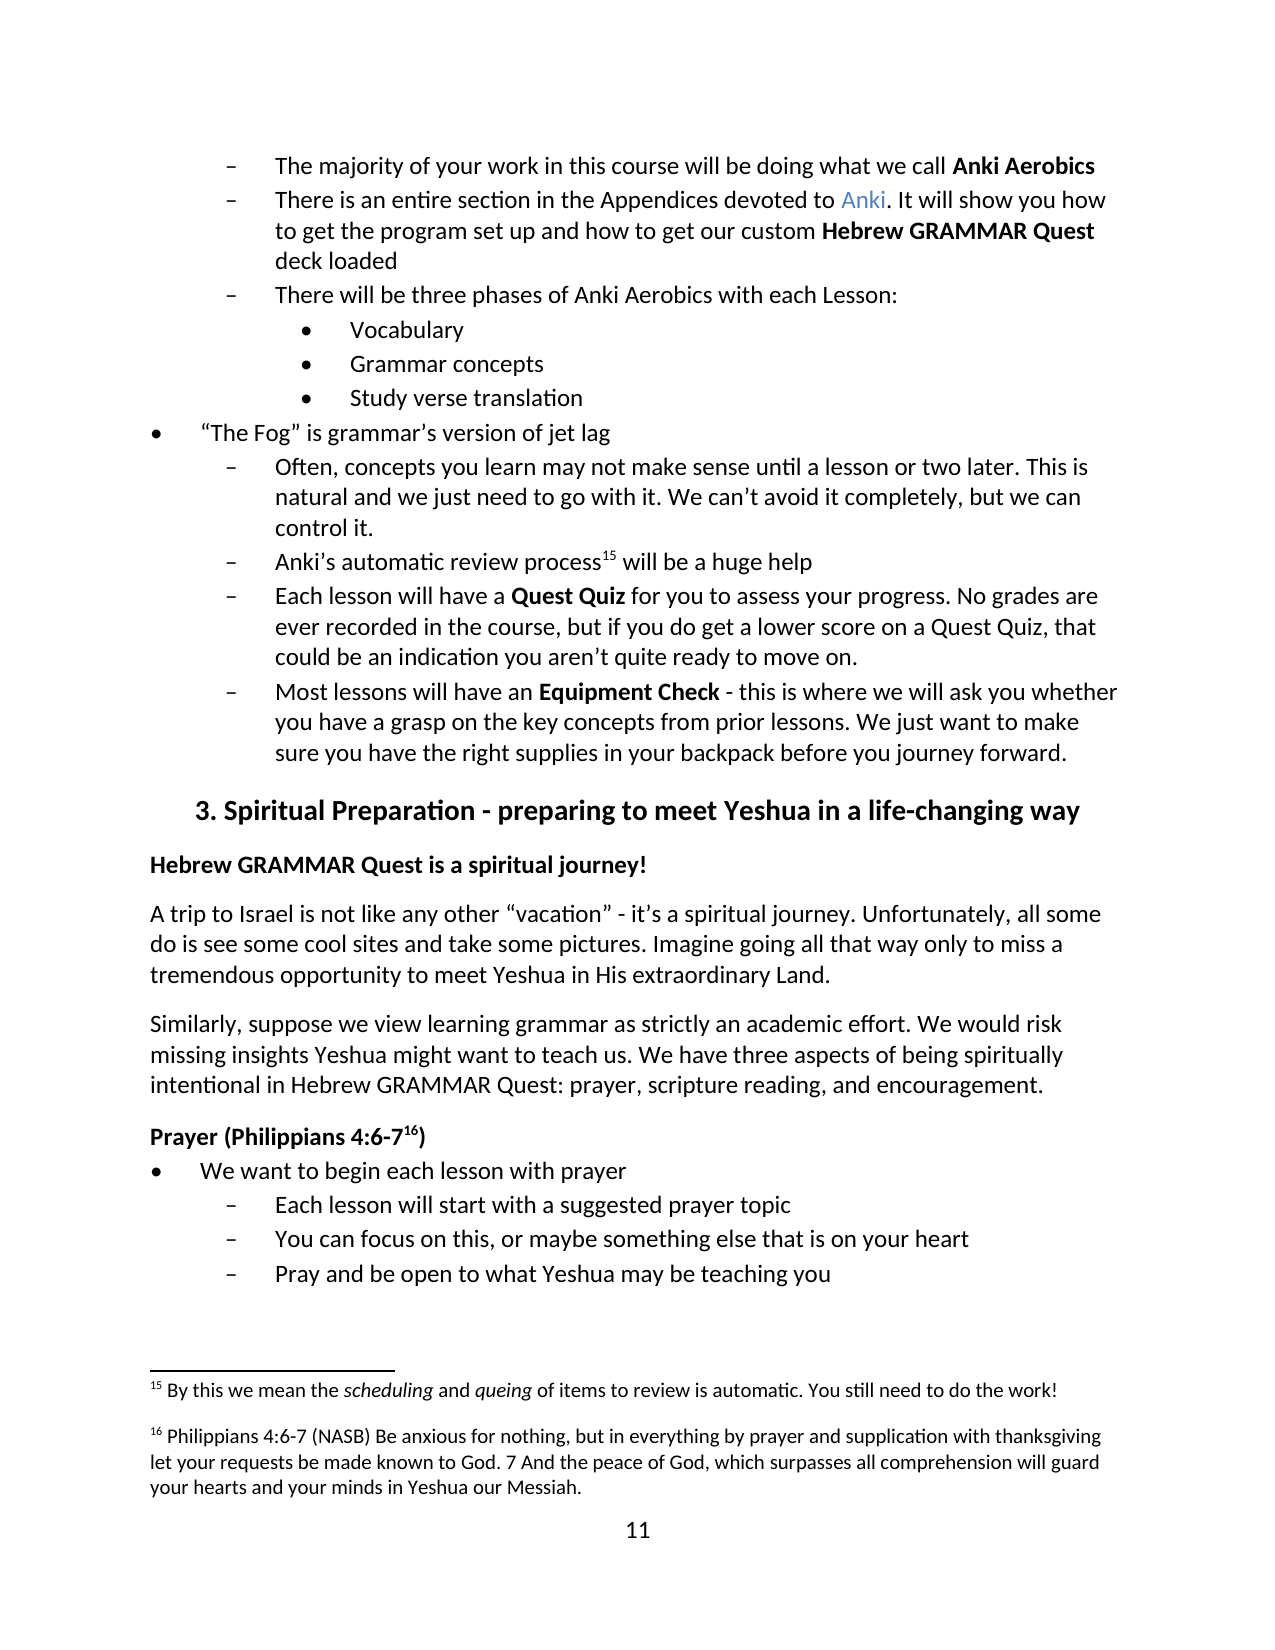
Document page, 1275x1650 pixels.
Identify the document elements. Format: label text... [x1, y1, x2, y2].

list There will be three phases of Anki Aerobics with each Lesson: [225, 279, 1125, 310]
list Grammar concepts [300, 348, 1125, 379]
list Study verse translation [300, 382, 1125, 413]
list There is an entire section in the Appendices devoted to Anki. It will show you how to get the program set up and how to get our custom Hebrew GRAMMAR Quest deck loaded [225, 184, 1125, 276]
list “The Fog” is grammar’s version of jet lag [150, 417, 1125, 447]
list Pray and be open to what Yeshua may be teaching you [225, 1258, 1125, 1288]
text Similarly, suppose we view learning grammar as strictly an academic effort. We would risk missing insights Yeshua might want to teach us. We have three aspects of being spiritually intentional in Hebrew GRAMMAR Quest: prayer, scripture reading, and encouragement. [150, 1008, 1125, 1100]
list Anki’s automatic review process will be a huge help [225, 546, 1125, 577]
list We want to begin each lesson with prayer [150, 1155, 1125, 1186]
list The majority of your work in this course will be doing what we call Anki Aerobics [225, 150, 1125, 181]
list Often, concepts you learn may not make sense until a lesson or two later. This is natural and we just need to go with it. We can’t avoid it completely, but we can control it. [225, 451, 1125, 542]
list Most lessons will have an Equipment Check - this is where we will ask you whether you have a grasp on the key concepts from prior lessons. We just want to make sure you have the right supplies in your backpack before you journey forward. [225, 676, 1125, 767]
subtitle 3. Spiritual Preparation - preparing to meet Yeshua in a life-changing way [150, 792, 1125, 828]
list Vocabulary [300, 314, 1125, 344]
list You can focus on this, or maybe something else that is on your heart [225, 1224, 1125, 1254]
subtitle Hebrew GRAMMAR Quest is a spiritual journey! [150, 849, 1125, 879]
list Each lesson will have a Quest Quiz for you to assess your progress. No grades are ever recorded in the course, but if you do get a lower score on a Quest Quiz, that could be an indication you aren’t quite ready to move on. [225, 581, 1125, 672]
text A trip to Israel is not like any other “vacation” - it’s a spiritual journey. Unfortunately, all some do is see some cool sites and take some pictures. Imagine going all that way only to miss a tremendous opportunity to meet Yeshua in His extraordinary Land. [150, 898, 1125, 990]
list Each lesson will start with a suggested prayer topic [225, 1189, 1125, 1220]
subtitle Prayer (Philippians 4:6-7) [150, 1121, 1125, 1151]
